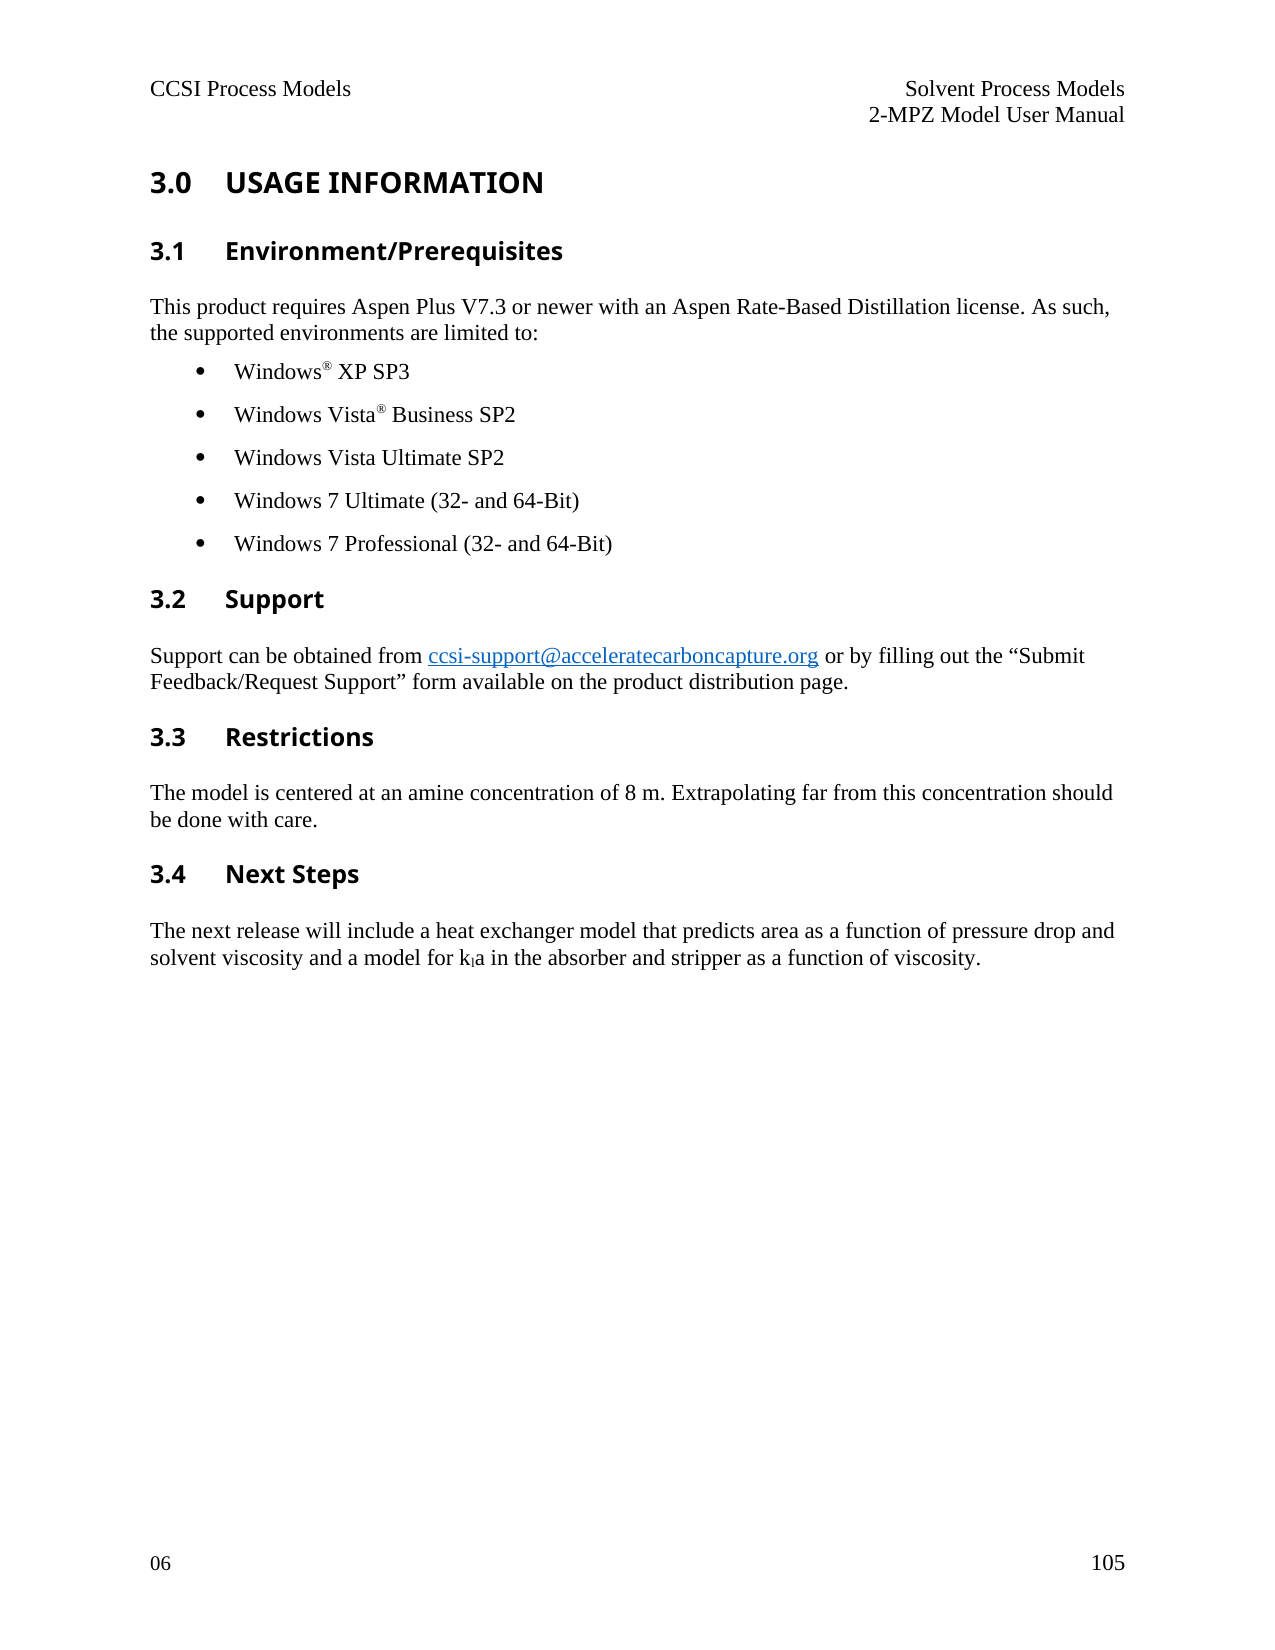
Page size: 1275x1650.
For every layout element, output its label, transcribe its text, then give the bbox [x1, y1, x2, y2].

subtitle Support [150, 582, 1125, 616]
text Windows Vista® Business SP2 [196, 401, 1125, 428]
text Windows 7 Professional (32- and 64-Bit) [196, 530, 1125, 557]
text Support can be obtained from ccsi-support@acceleratecarboncapture.org or by filling out the “Submit Feedback/Request Support” form available on the product distribution page. [150, 642, 1125, 694]
subtitle Restrictions [150, 719, 1125, 753]
text Windows® XP SP3 [196, 358, 1125, 385]
text The model is centered at an amine concentration of 8 m. Extrapolating far from this concentration should be done with care. [150, 779, 1125, 832]
text Windows Vista Ultimate SP2 [196, 444, 1125, 471]
text This product requires Aspen Plus V7.3 or newer with an Aspen Rate-Based Distillation license. As such, the supported environments are limited to: [150, 293, 1125, 346]
subtitle Usage Information [150, 162, 1125, 202]
subtitle Next Steps [150, 857, 1125, 891]
text Windows 7 Ultimate (32- and 64-Bit) [196, 487, 1125, 514]
text The next release will include a heat exchanger model that predicts area as a function of pressure drop and solvent viscosity and a model for kla in the absorber and stripper as a function of viscosity. [150, 917, 1125, 970]
subtitle Environment/Prerequisites [150, 233, 1125, 267]
